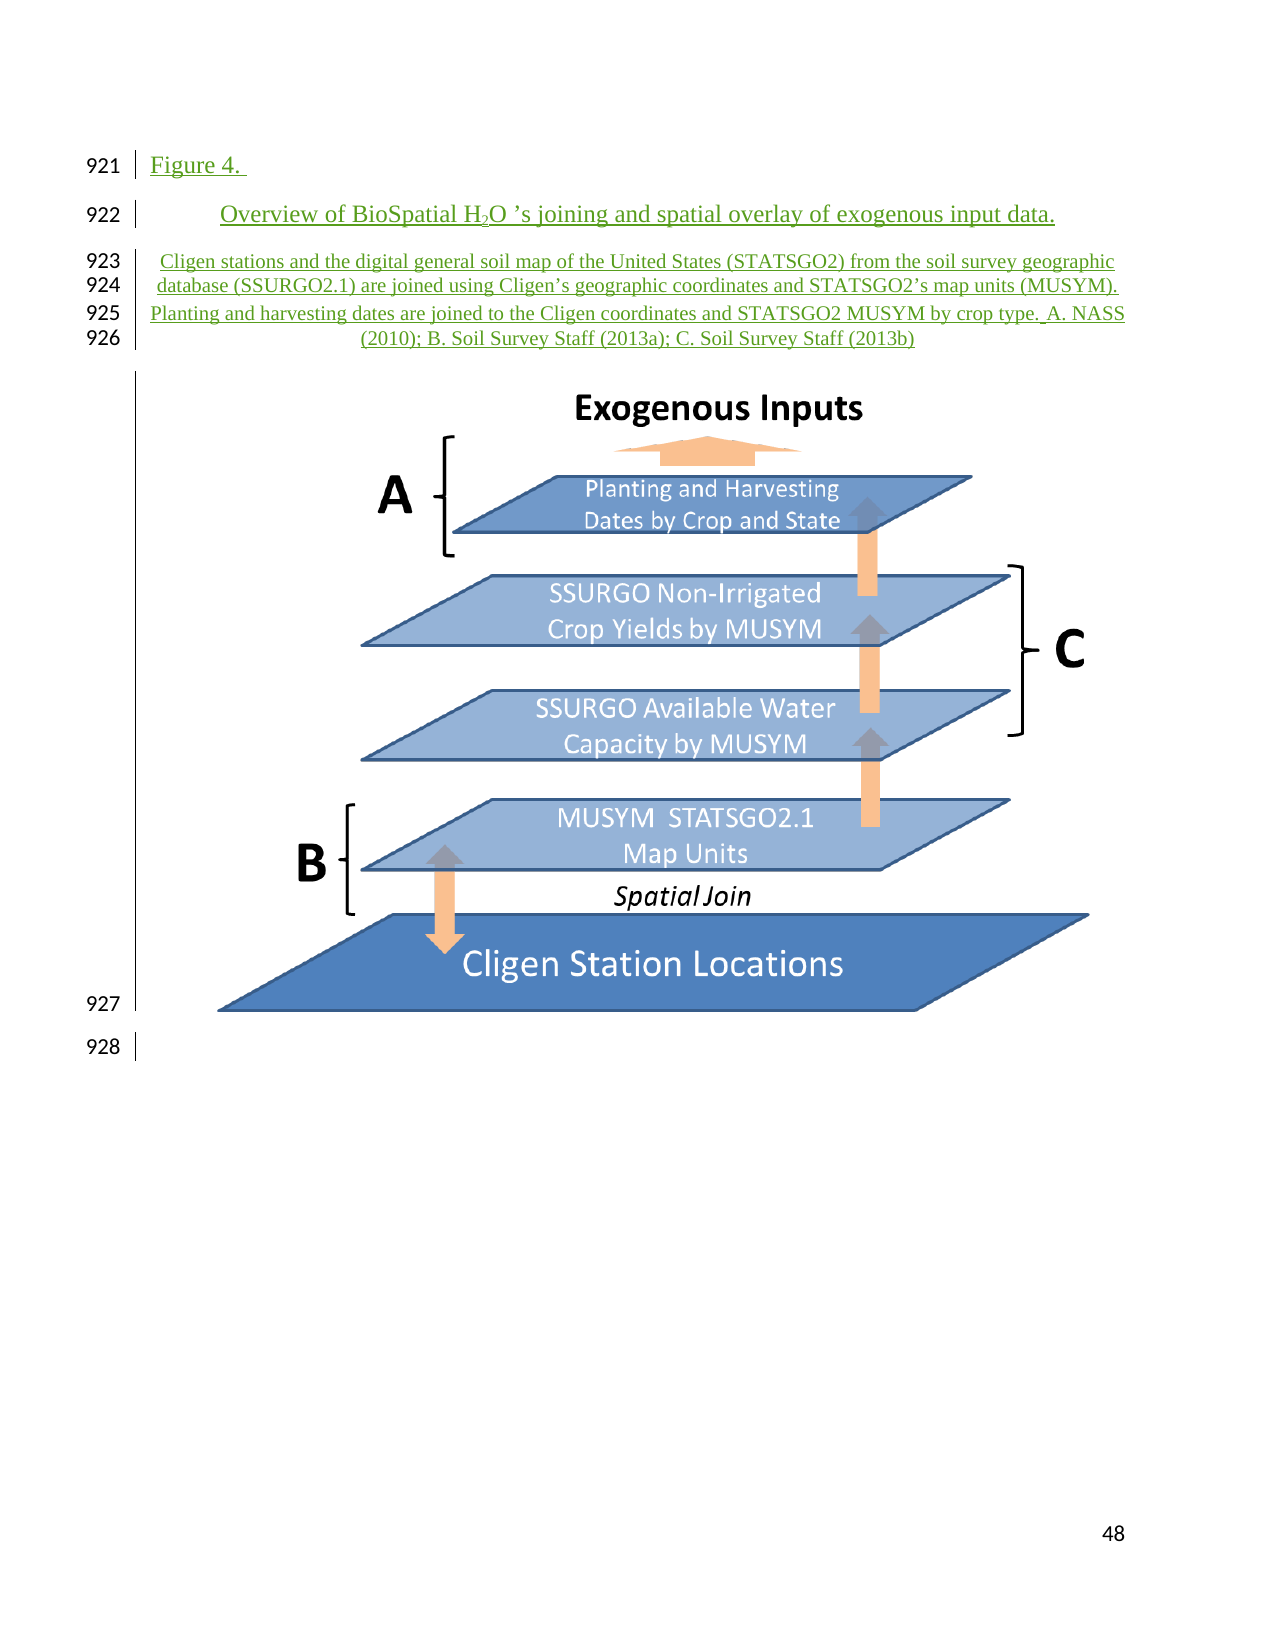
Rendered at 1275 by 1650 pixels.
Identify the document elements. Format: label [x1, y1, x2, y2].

picture [154, 371, 1121, 1012]
